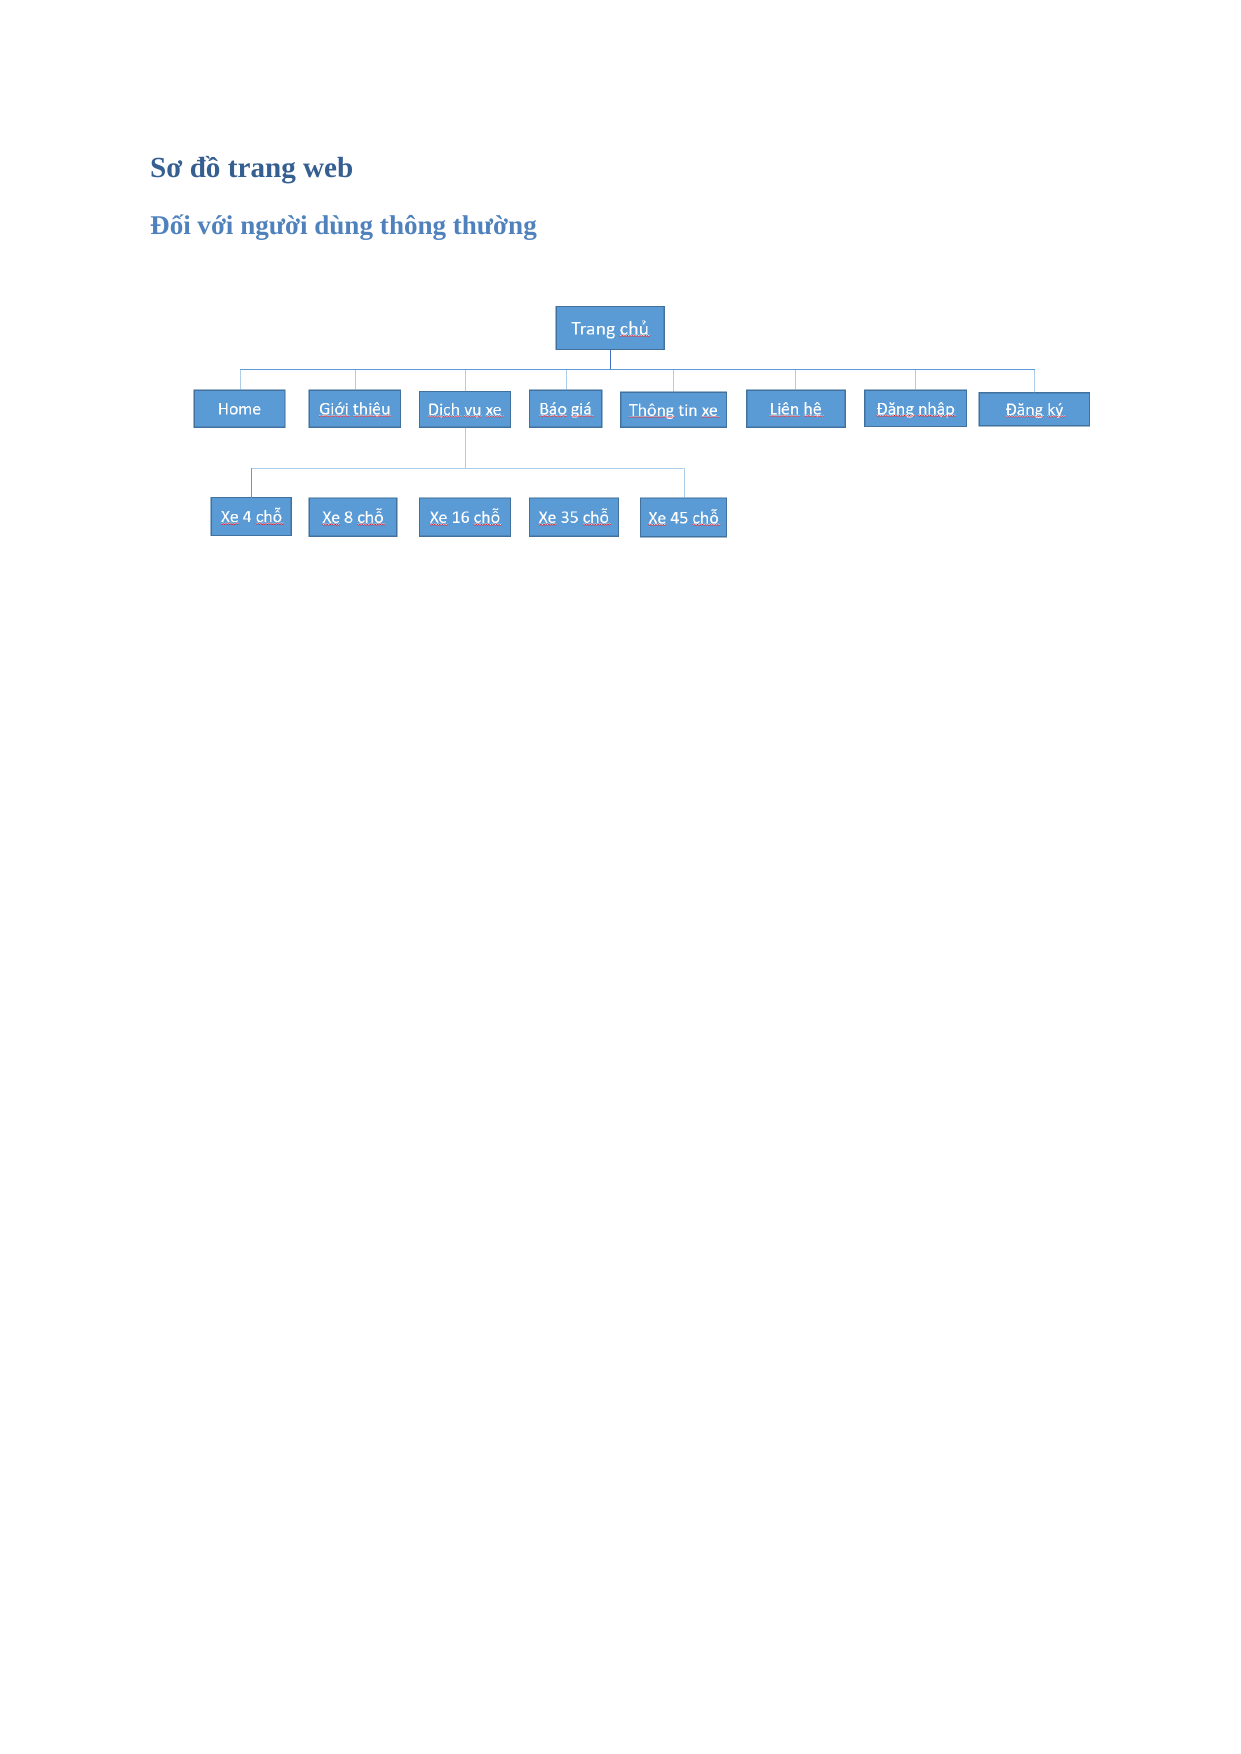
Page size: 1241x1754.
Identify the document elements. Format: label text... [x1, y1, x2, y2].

list Đối với người dùng thông thường [150, 209, 1090, 241]
picture [150, 298, 1090, 557]
text Sơ đồ trang web [150, 150, 1090, 183]
